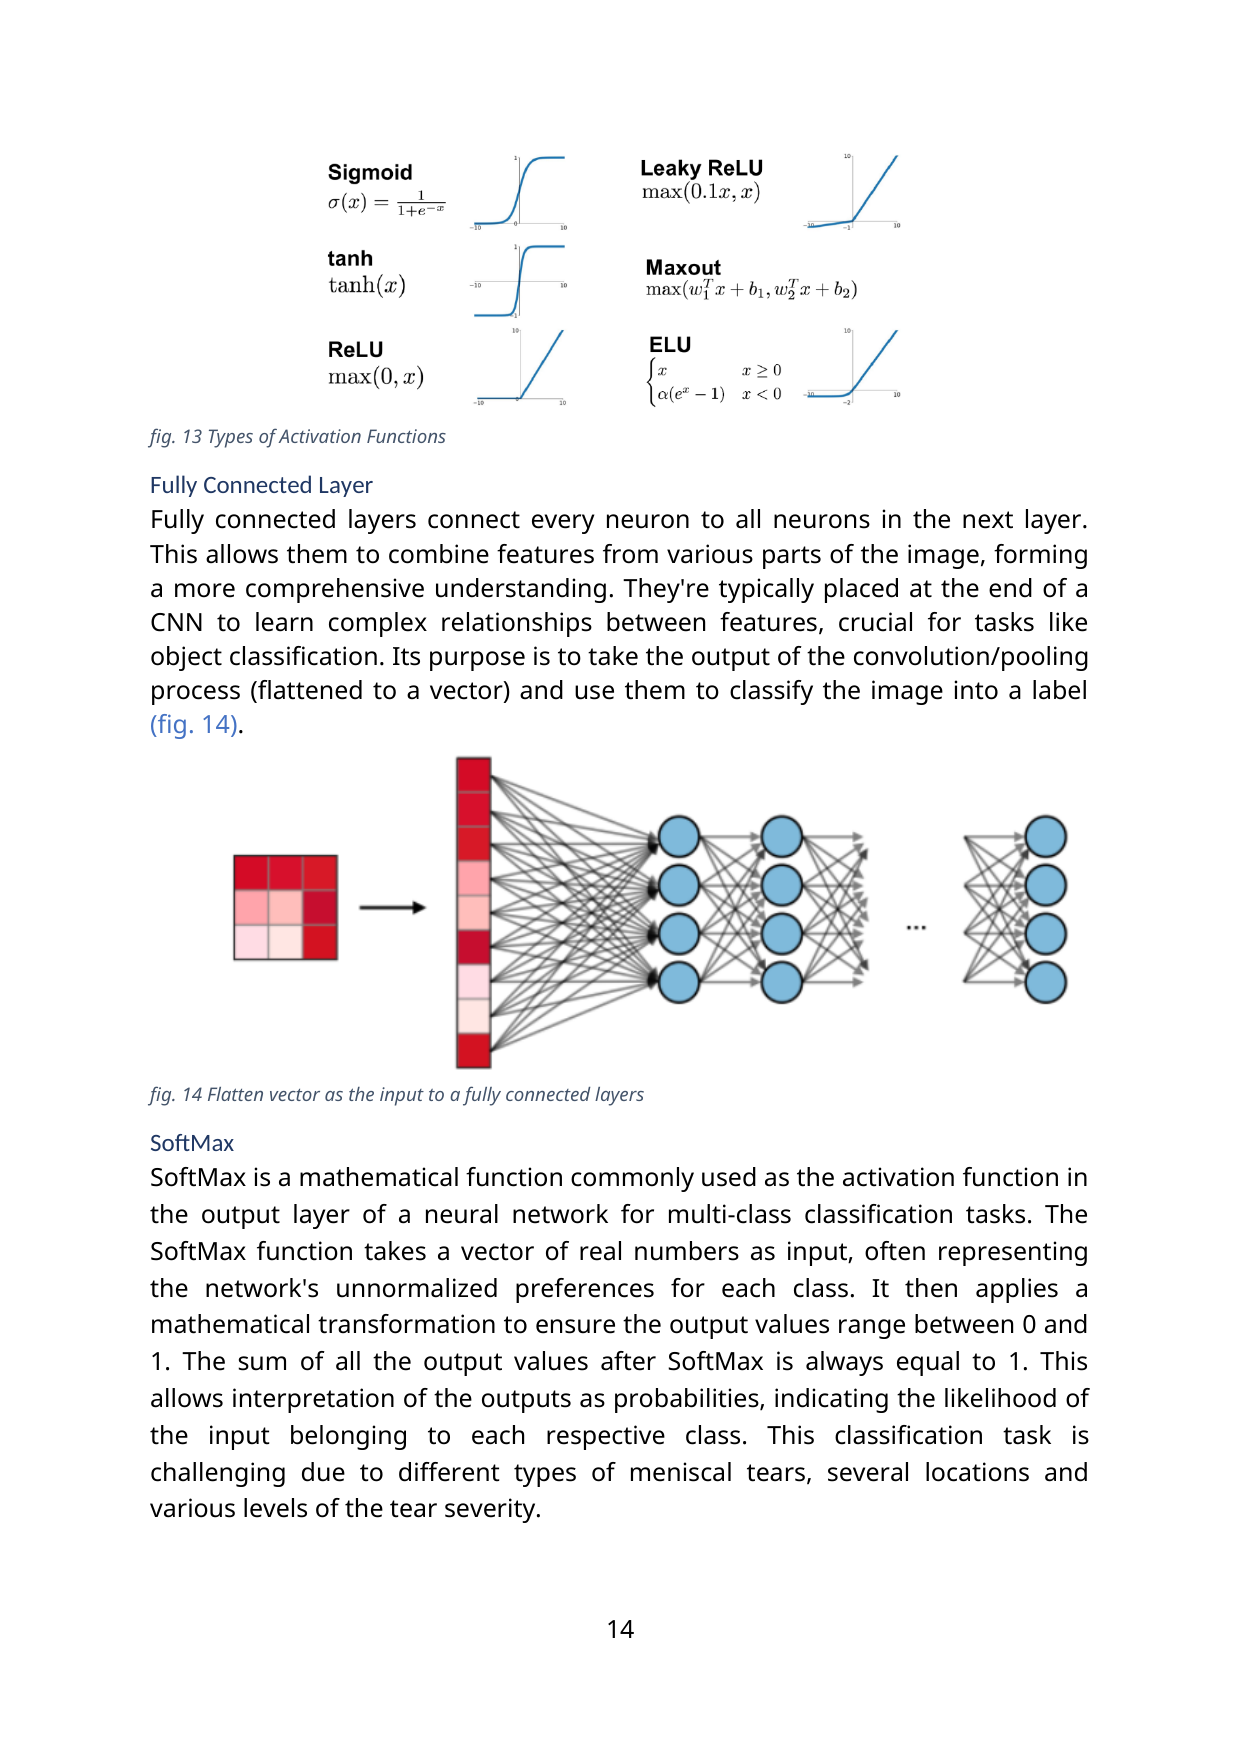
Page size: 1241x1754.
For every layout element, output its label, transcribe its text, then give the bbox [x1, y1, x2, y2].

text fig. 13 Types of Activation Functions [150, 423, 1090, 448]
picture [300, 150, 940, 423]
text fig. 14 Flatten vector as the input to a fully connected layers [150, 1081, 1090, 1106]
text Fully connected layers connect every neuron to all neurons in the next layer. This allows them to combine features from various parts of the image, forming a more comprehensive understanding. They're typically placed at the end of a CNN to learn complex relationships between features, crucial for tasks like object classification. Its purpose is to take the output of the convolution/pooling process (flattened to a vector) and use them to classify the image into a label (fig. 14). [150, 502, 1090, 740]
text SoftMax is a mathematical function commonly used as the activation function in the output layer of a neural network for multi-class classification tasks. The SoftMax function takes a vector of real numbers as input, often representing the network's unnormalized preferences for each class. It then applies a mathematical transformation to ensure the output values range between 0 and 1. The sum of all the output values after SoftMax is always equal to 1. This allows interpretation of the outputs as probabilities, indicating the likelihood of the input belonging to each respective class. This classification task is challenging due to different types of meniscal tears, several locations and various levels of the tear severity. [150, 1160, 1090, 1525]
subtitle SoftMax [150, 1127, 1090, 1158]
picture [150, 740, 1091, 1081]
subtitle Fully Connected Layer [150, 469, 1090, 500]
